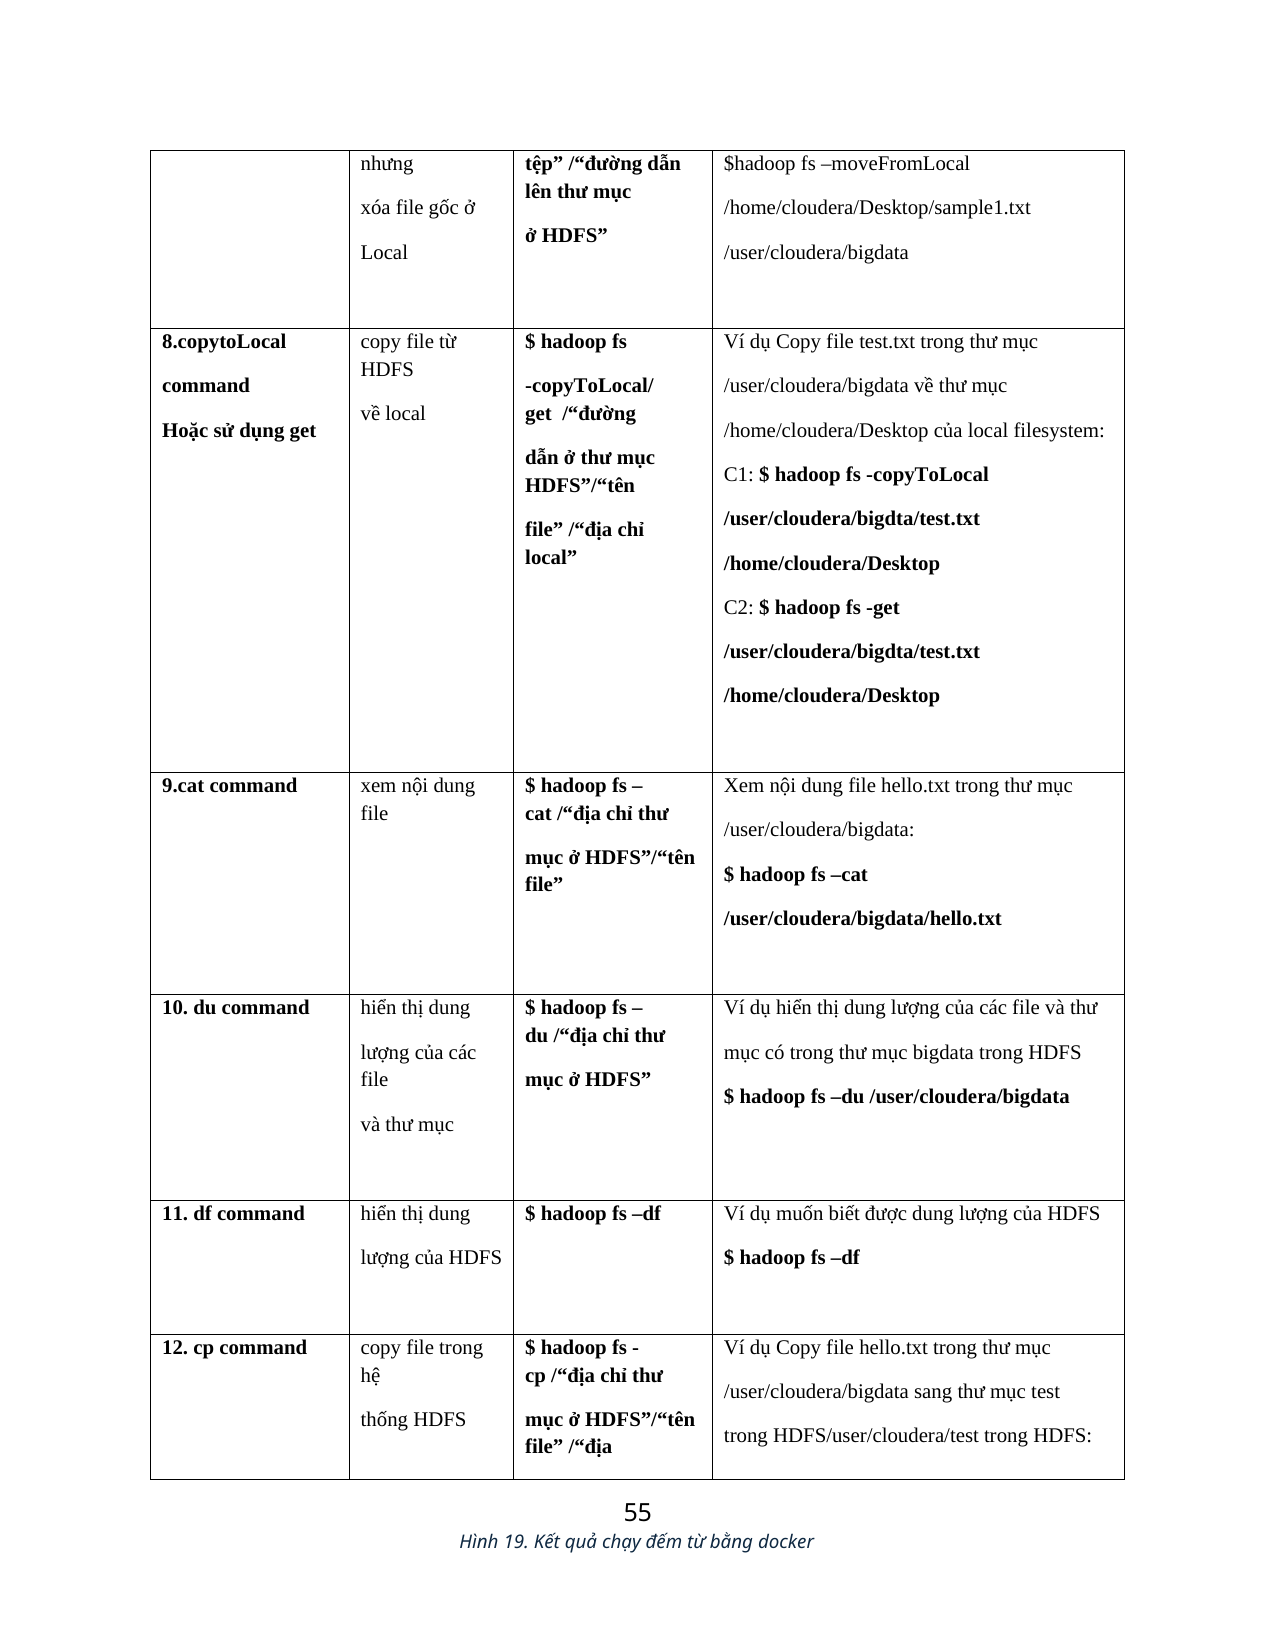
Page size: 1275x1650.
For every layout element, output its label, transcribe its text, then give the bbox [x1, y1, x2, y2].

table_cell hiển thị dung lượng của HDFS [350, 1201, 513, 1334]
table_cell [350, 151, 513, 328]
table_cell Ví dụ Copy file test.txt trong thư mục /user/cloudera/bigdata về thư mục /home/cloudera/Desktop của local filesystem: C1: $ hadoop fs -copyToLocal /user/cloudera/bigdta/test.txt /home/cloudera/Desktop C2: $ hadoop fs -get /user/cloudera/bigdta/test.txt /home/cloudera/Desktop [713, 329, 1124, 772]
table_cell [350, 1335, 513, 1479]
table_cell hiển thị dung lượng của các file và thư mục [350, 995, 513, 1200]
table_cell xem nội dung file [350, 773, 513, 994]
table_cell Ví dụ hiển thị dung lượng của các file và thư mục có trong thư mục bigdata trong HDFS $ hadoop fs –du /user/cloudera/bigdata [713, 995, 1124, 1200]
table_cell $ hadoop fs -copyToLocal/get /“đường dẫn ở thư mục HDFS”/“tên file” /“địa chỉ local” [514, 329, 712, 772]
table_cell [151, 151, 349, 328]
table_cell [514, 1335, 712, 1479]
table_cell 10. du command [151, 995, 349, 1200]
table_cell 9.cat command [151, 773, 349, 994]
table_cell 11. df command [151, 1201, 349, 1334]
table_cell $ hadoop fs –df [514, 1201, 712, 1334]
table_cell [713, 1335, 1124, 1479]
table_cell 8.copytoLocal command Hoặc sử dụng get [151, 329, 349, 772]
table_cell 12. cp command [151, 1335, 349, 1479]
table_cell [713, 151, 1124, 328]
table_cell $ hadoop fs –du /“địa chỉ thư mục ở HDFS” [514, 995, 712, 1200]
table_cell $ hadoop fs –cat /“địa chỉ thư mục ở HDFS”/“tên file” [514, 773, 712, 994]
table_cell Ví dụ muốn biết được dung lượng của HDFS $ hadoop fs –df [713, 1201, 1124, 1334]
table_cell copy file từ HDFS về local [350, 329, 513, 772]
table_cell Xem nội dung file hello.txt trong thư mục /user/cloudera/bigdata: $ hadoop fs –cat /user/cloudera/bigdata/hello.txt [713, 773, 1124, 994]
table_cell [514, 151, 712, 328]
